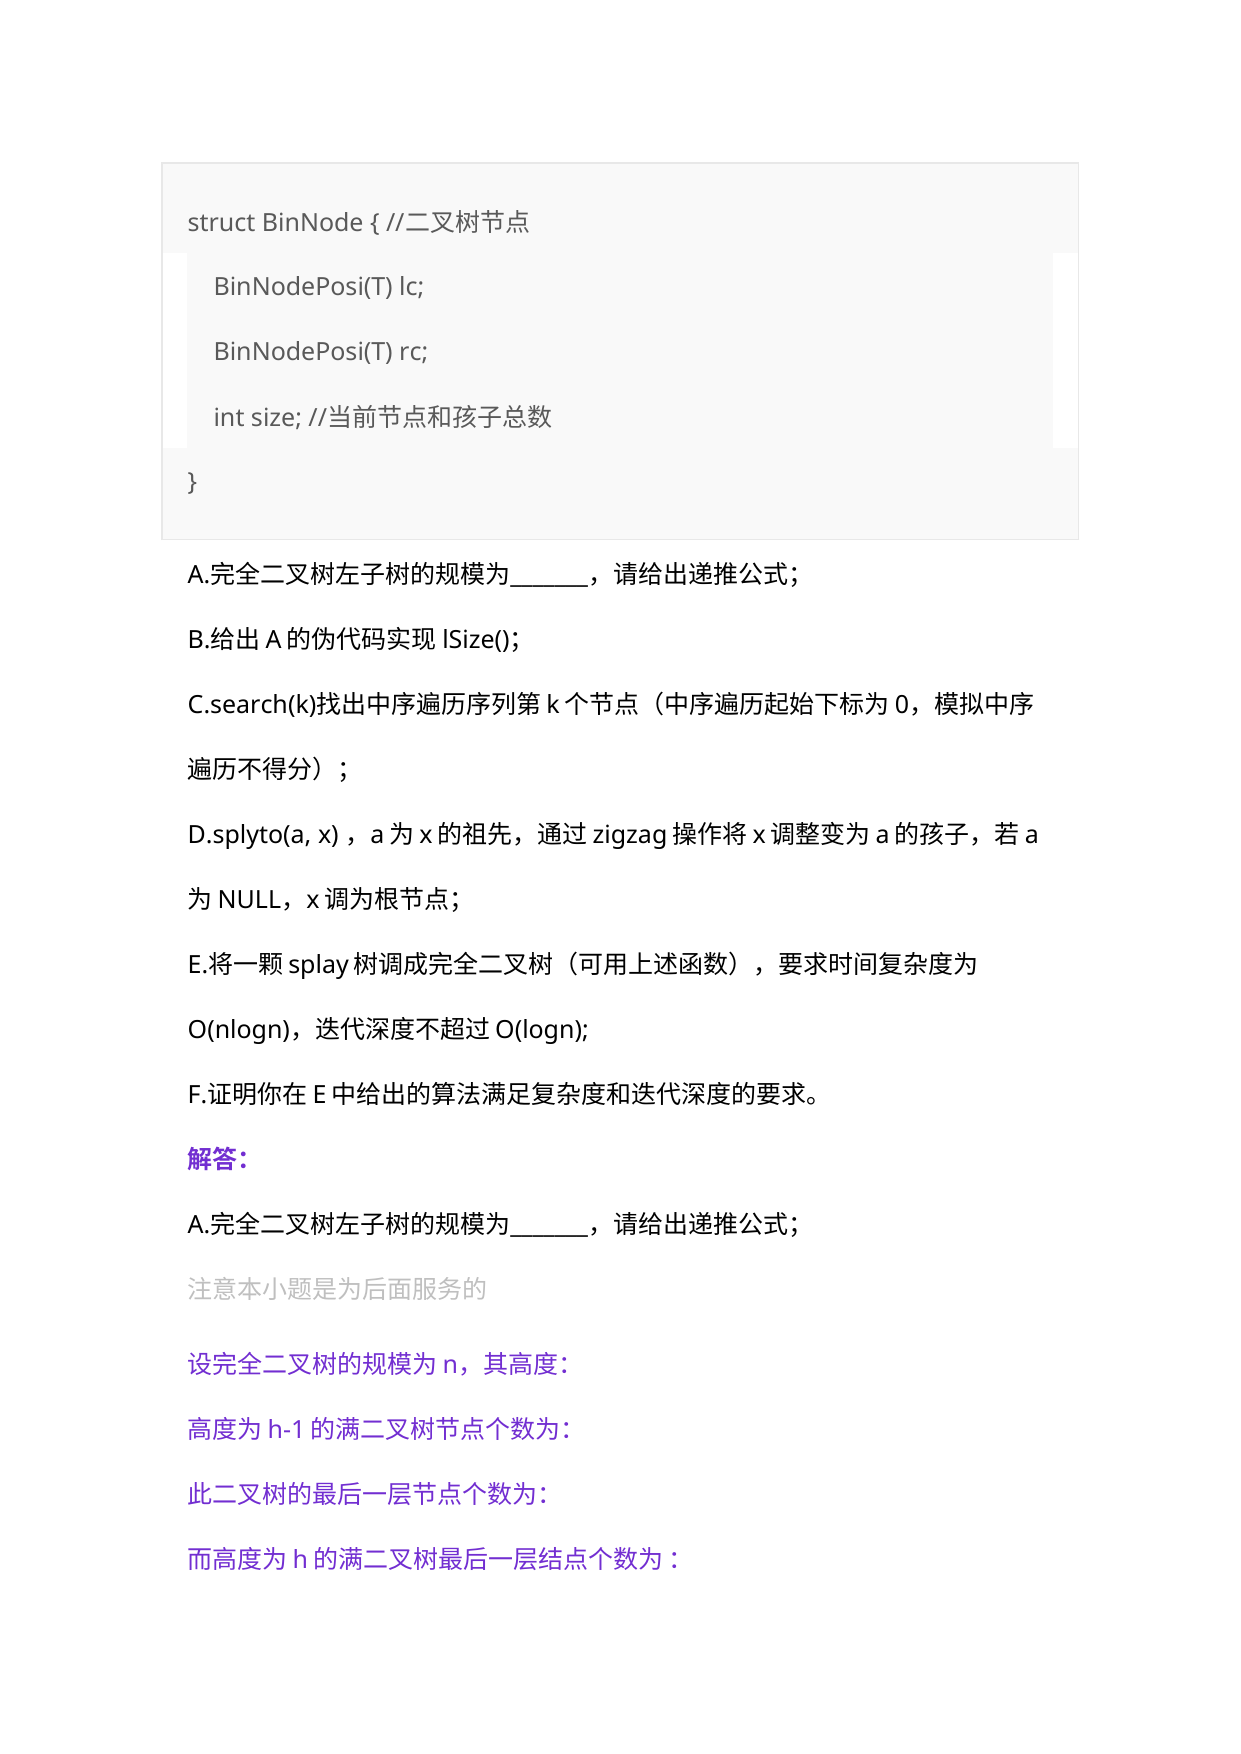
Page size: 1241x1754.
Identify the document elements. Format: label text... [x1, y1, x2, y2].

text 注意本小题是为后面服务的 [187, 1255, 1053, 1320]
text 此二叉树的最后一层节点个数为： [187, 1450, 1053, 1515]
text BinNodePosi(T) lc; [187, 253, 1053, 318]
text int size; //当前节点和孩⼦总数 [187, 383, 1053, 422]
text 设完全二叉树的规模为n，其高度： [187, 1320, 1053, 1385]
text BinNodePosi(T) rc; [187, 318, 1053, 383]
text D.splyto(a, x) ，a为x的祖先，通过zigzag操作将x调整变为a的孩子，若a为NULL，x调为根节点； [187, 800, 1053, 930]
text 高度为h-1的满二叉树节点个数为： [187, 1385, 1053, 1450]
text C.search(k)找出中序遍历序列第k个节点（中序遍历起始下标为0，模拟中序遍历不得分）； [187, 670, 1053, 800]
text A.完全二叉树左子树的规模为_______，请给出递推公式； [187, 540, 1053, 605]
text 而高度为h的满二叉树最后一层结点个数为 ： [187, 1515, 1053, 1580]
text F.证明你在E中给出的算法满足复杂度和迭代深度的要求。 [187, 1060, 1053, 1125]
text } [163, 422, 1078, 539]
text E.将一颗splay树调成完全二叉树（可用上述函数），要求时间复杂度为O(nlogn)，迭代深度不超过O(logn); [187, 930, 1053, 1060]
text B.给出A的伪代码实现 lSize()； [187, 605, 1053, 670]
text A.完全二叉树左子树的规模为_______，请给出递推公式； [187, 1190, 1053, 1255]
text 解答： [187, 1125, 1053, 1190]
text struct BinNode { //二叉树节点 [163, 164, 1078, 253]
